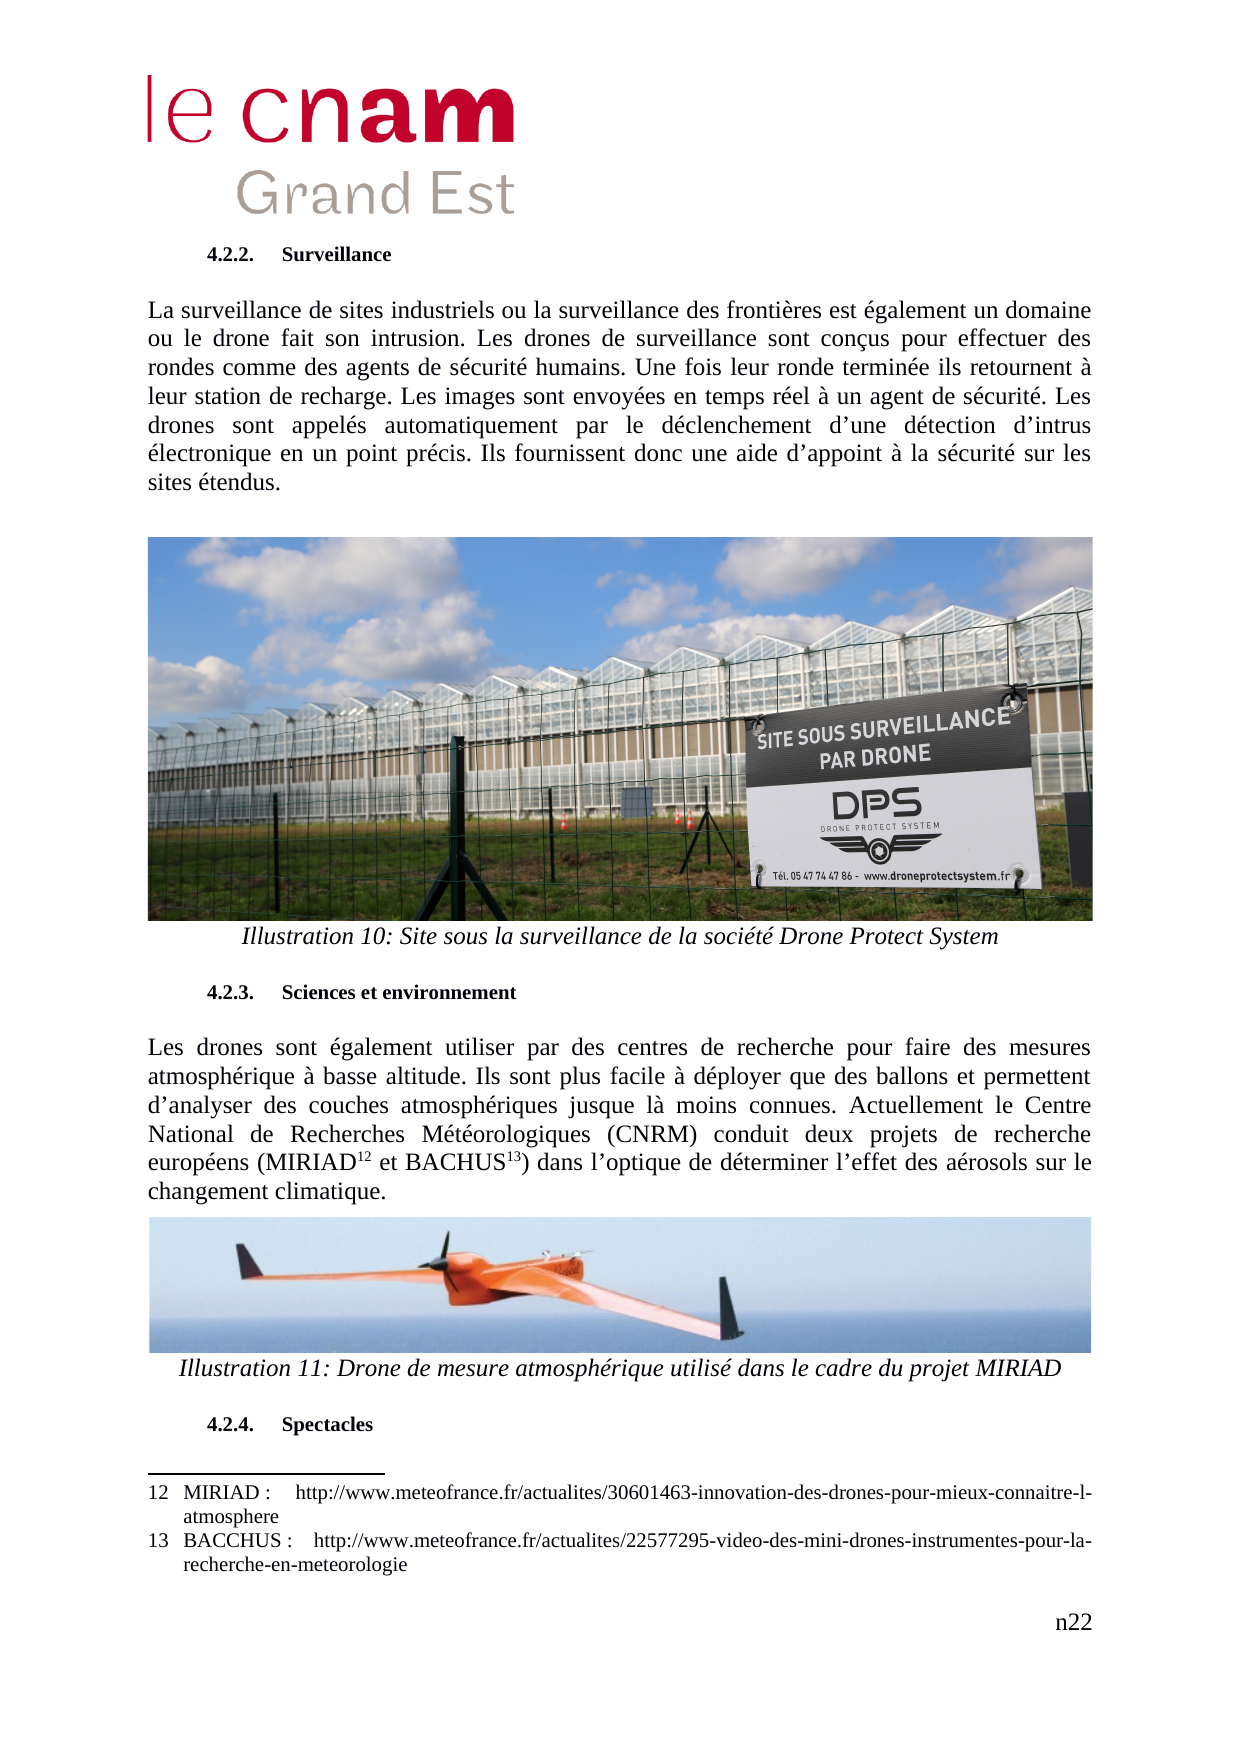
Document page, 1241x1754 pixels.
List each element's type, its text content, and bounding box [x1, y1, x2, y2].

picture [147, 75, 514, 214]
picture [149, 1217, 1092, 1353]
subtitle Surveillance [207, 242, 1092, 266]
subtitle Sciences et environnement [207, 979, 1092, 1004]
subtitle Spectacles [207, 1412, 1092, 1436]
text Les drones sont également utiliser par des centres de recherche pour faire des mesures atmosphérique à basse altitude. Ils sont plus facile à déployer que des ballons et permettent d’analyser des couches atmosphériques jusque là moins connues. Actuellement le Centre National de Recherches Météorologiques (CNRM) conduit deux projets de recherche européens (MIRIAD et BACHUS) dans l’optique de déterminer l’effet des aérosols sur le changement climatique. [148, 1032, 1092, 1205]
text La surveillance de sites industriels ou la surveillance des frontières est également un domaine ou le drone fait son intrusion. Les drones de surveillance sont conçus pour effectuer des rondes comme des agents de sécurité humains. Une fois leur ronde terminée ils retournent à leur station de recharge. Les images sont envoyées en temps réel à un agent de sécurité. Les drones sont appelés automatiquement par le déclenchement d’une détection d’intrus électronique en un point précis. Ils fournissent donc une aide d’appoint à la sécurité sur les sites étendus. [148, 295, 1092, 496]
picture [147, 537, 1093, 921]
